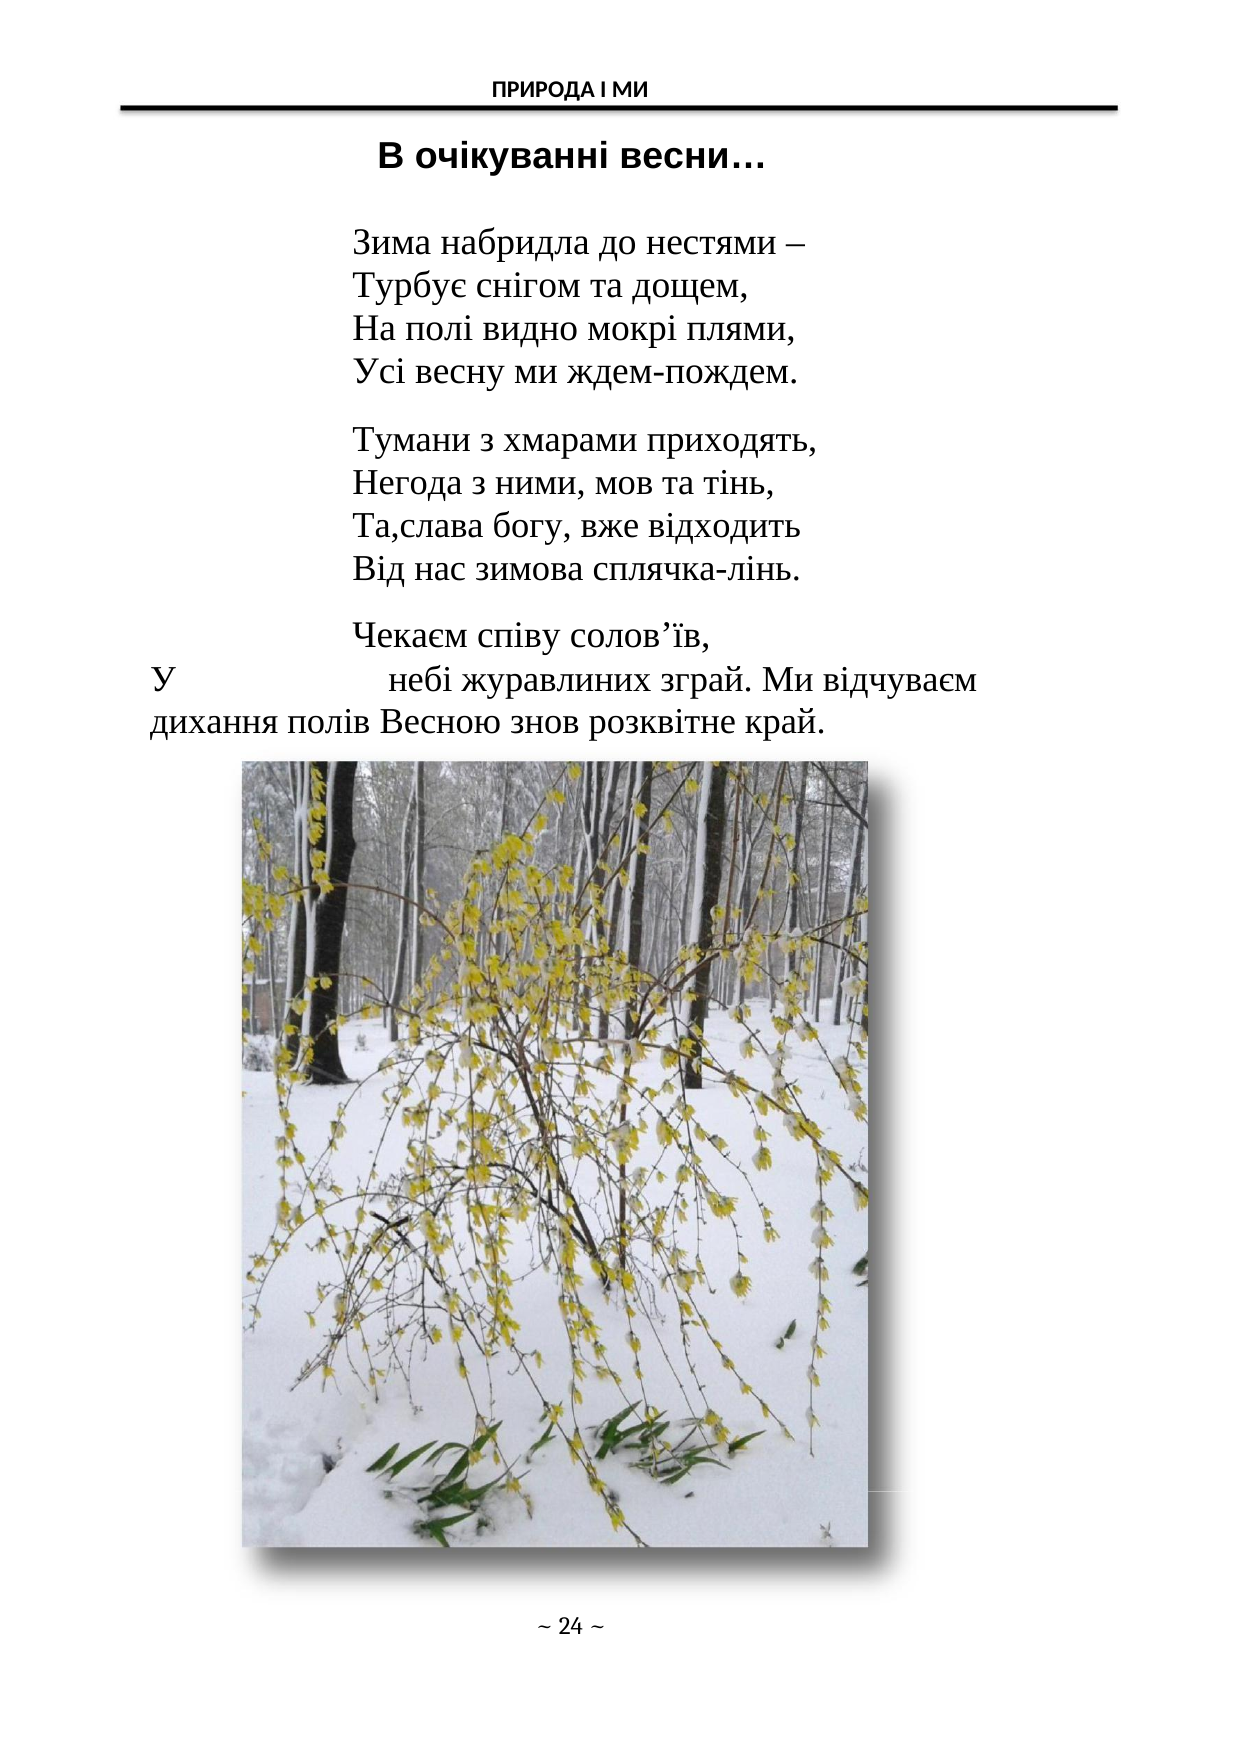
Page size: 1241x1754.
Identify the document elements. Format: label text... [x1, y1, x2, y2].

list небі журавлиних зграй. Ми відчуваєм дихання полів Весною знов розквітне край. [150, 657, 1090, 742]
text ПРИРОДА І МИ [492, 74, 1090, 104]
text Чекаєм співу солов’їв, [352, 612, 1090, 655]
text Турбує снігом та дощем, [352, 263, 1090, 306]
text ~ 24 ~ [535, 1612, 1090, 1640]
text Усі весну ми ждем-пождем. [352, 349, 1090, 392]
text Зима набридла до нестями – [352, 219, 1090, 263]
text В очікуванні весни… [377, 133, 1090, 177]
text На полі видно мокрі плями, [352, 306, 1090, 348]
picture [218, 742, 929, 1611]
picture [113, 101, 1124, 120]
text Тумани з хмарами приходять, Негода з ними, мов та тінь, Та,слава богу, вже відходить Від нас зимова сплячка-лінь. [352, 418, 829, 588]
